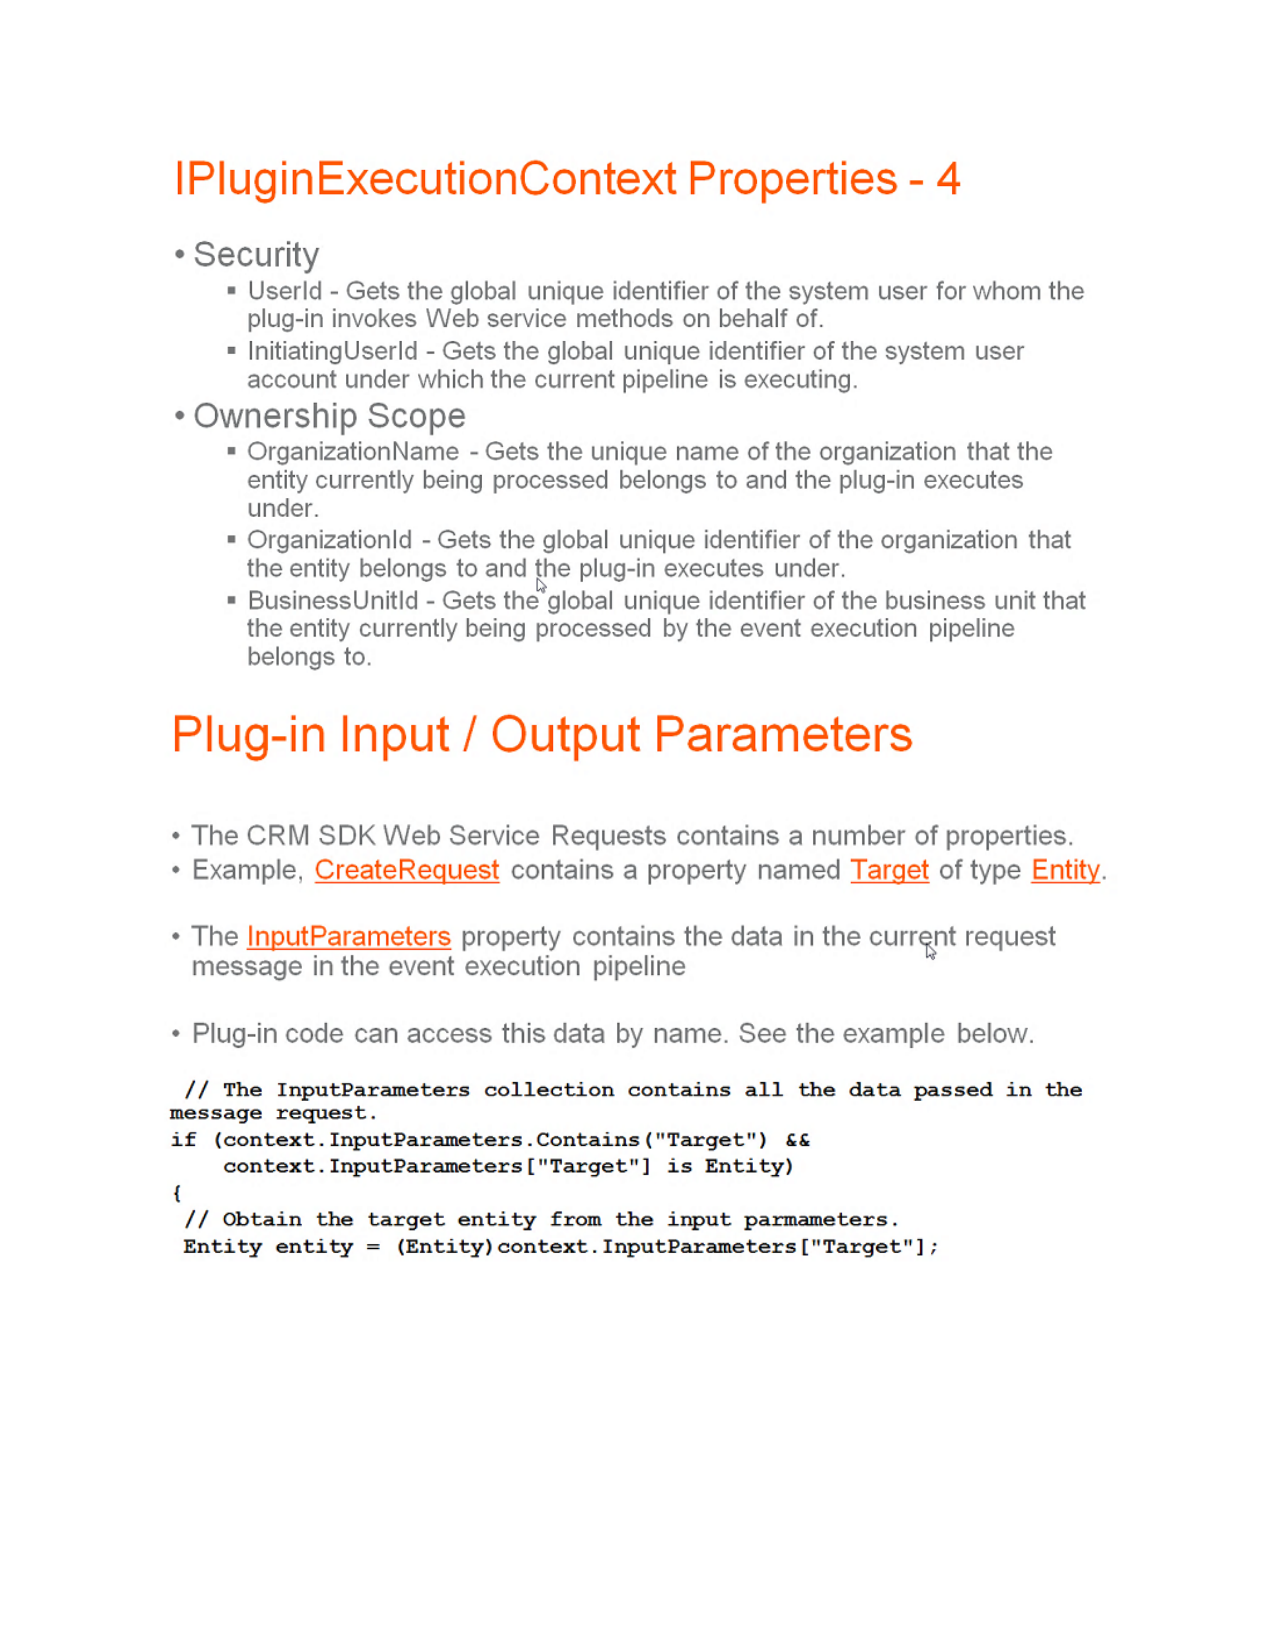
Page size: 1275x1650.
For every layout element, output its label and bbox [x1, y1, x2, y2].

picture [150, 150, 1124, 681]
picture [150, 705, 1125, 1292]
